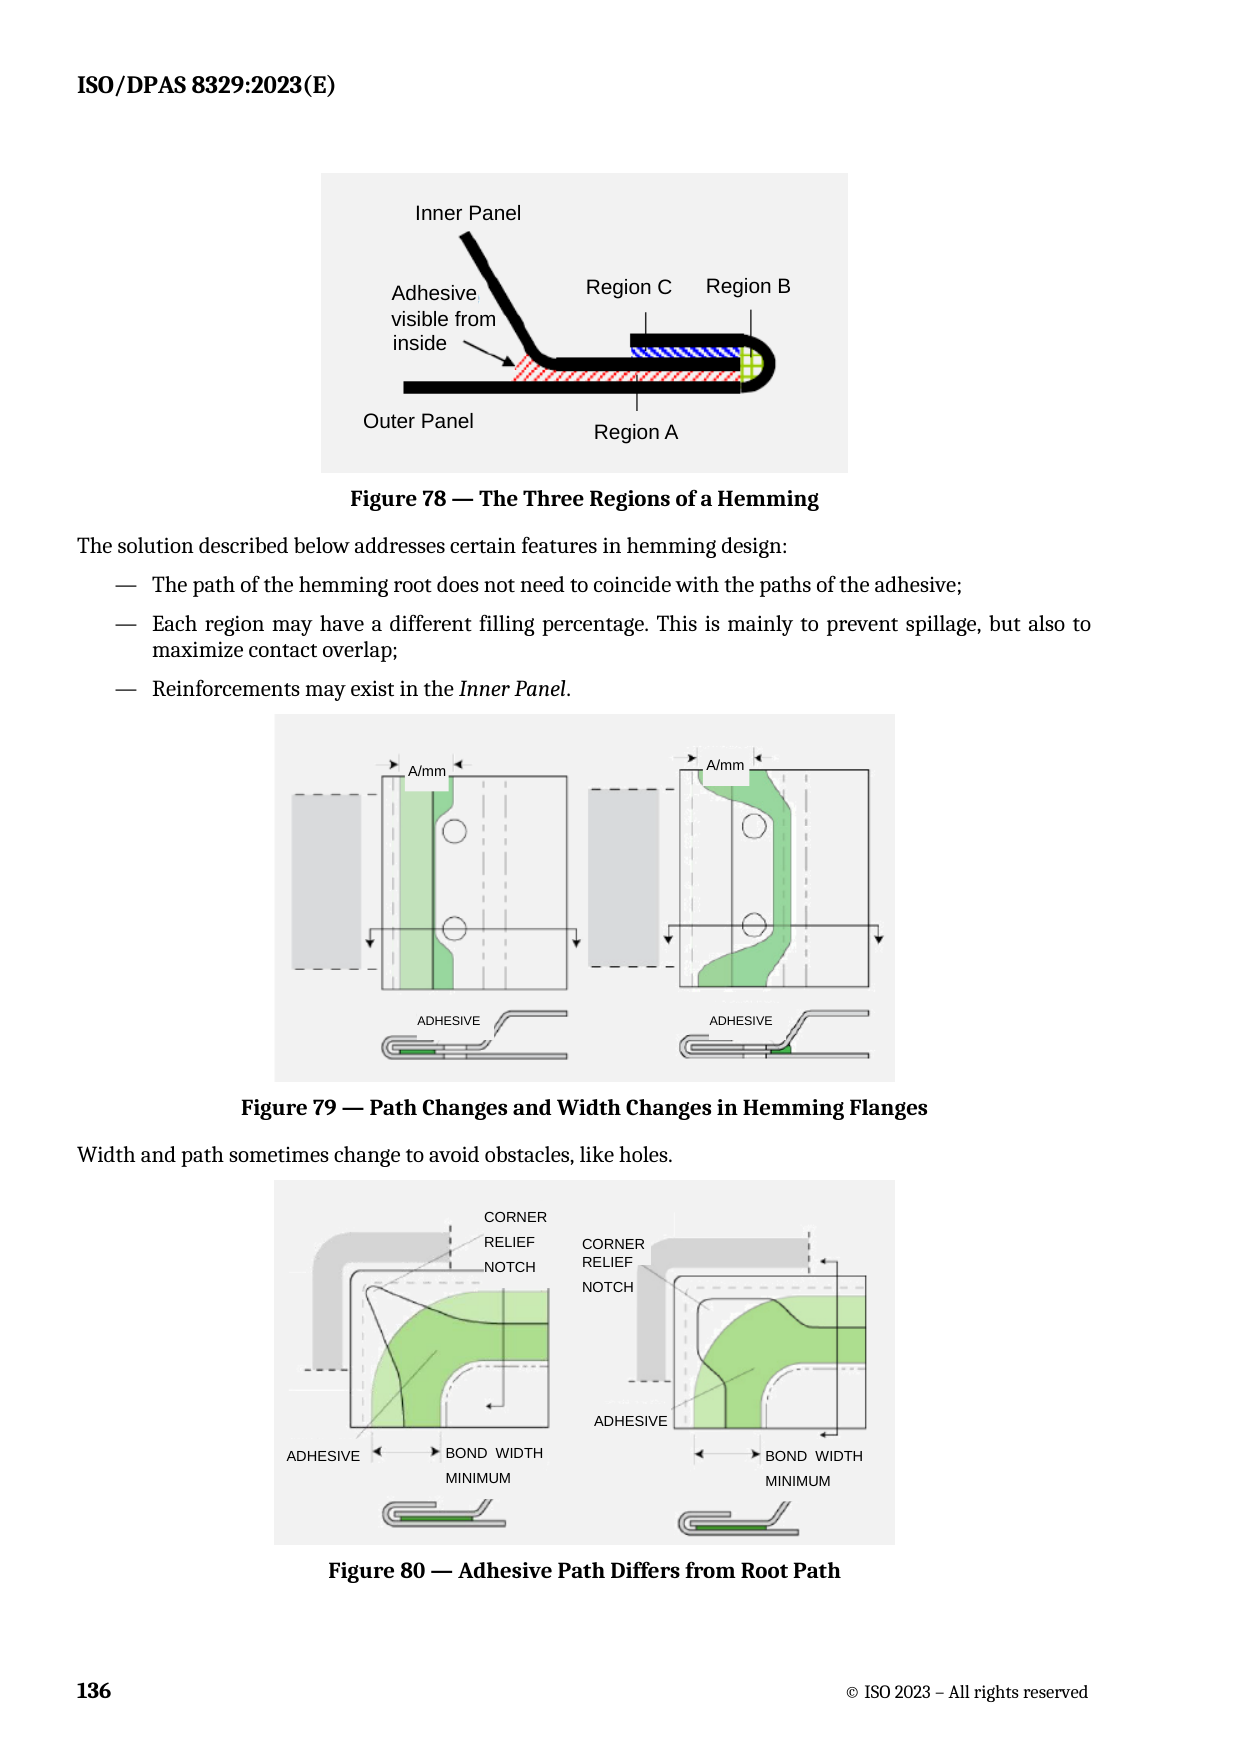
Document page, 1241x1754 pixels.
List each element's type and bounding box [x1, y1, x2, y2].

picture [274, 714, 895, 1082]
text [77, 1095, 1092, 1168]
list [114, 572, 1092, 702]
picture [274, 1180, 895, 1545]
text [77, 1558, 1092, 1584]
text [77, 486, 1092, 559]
picture [321, 173, 848, 473]
